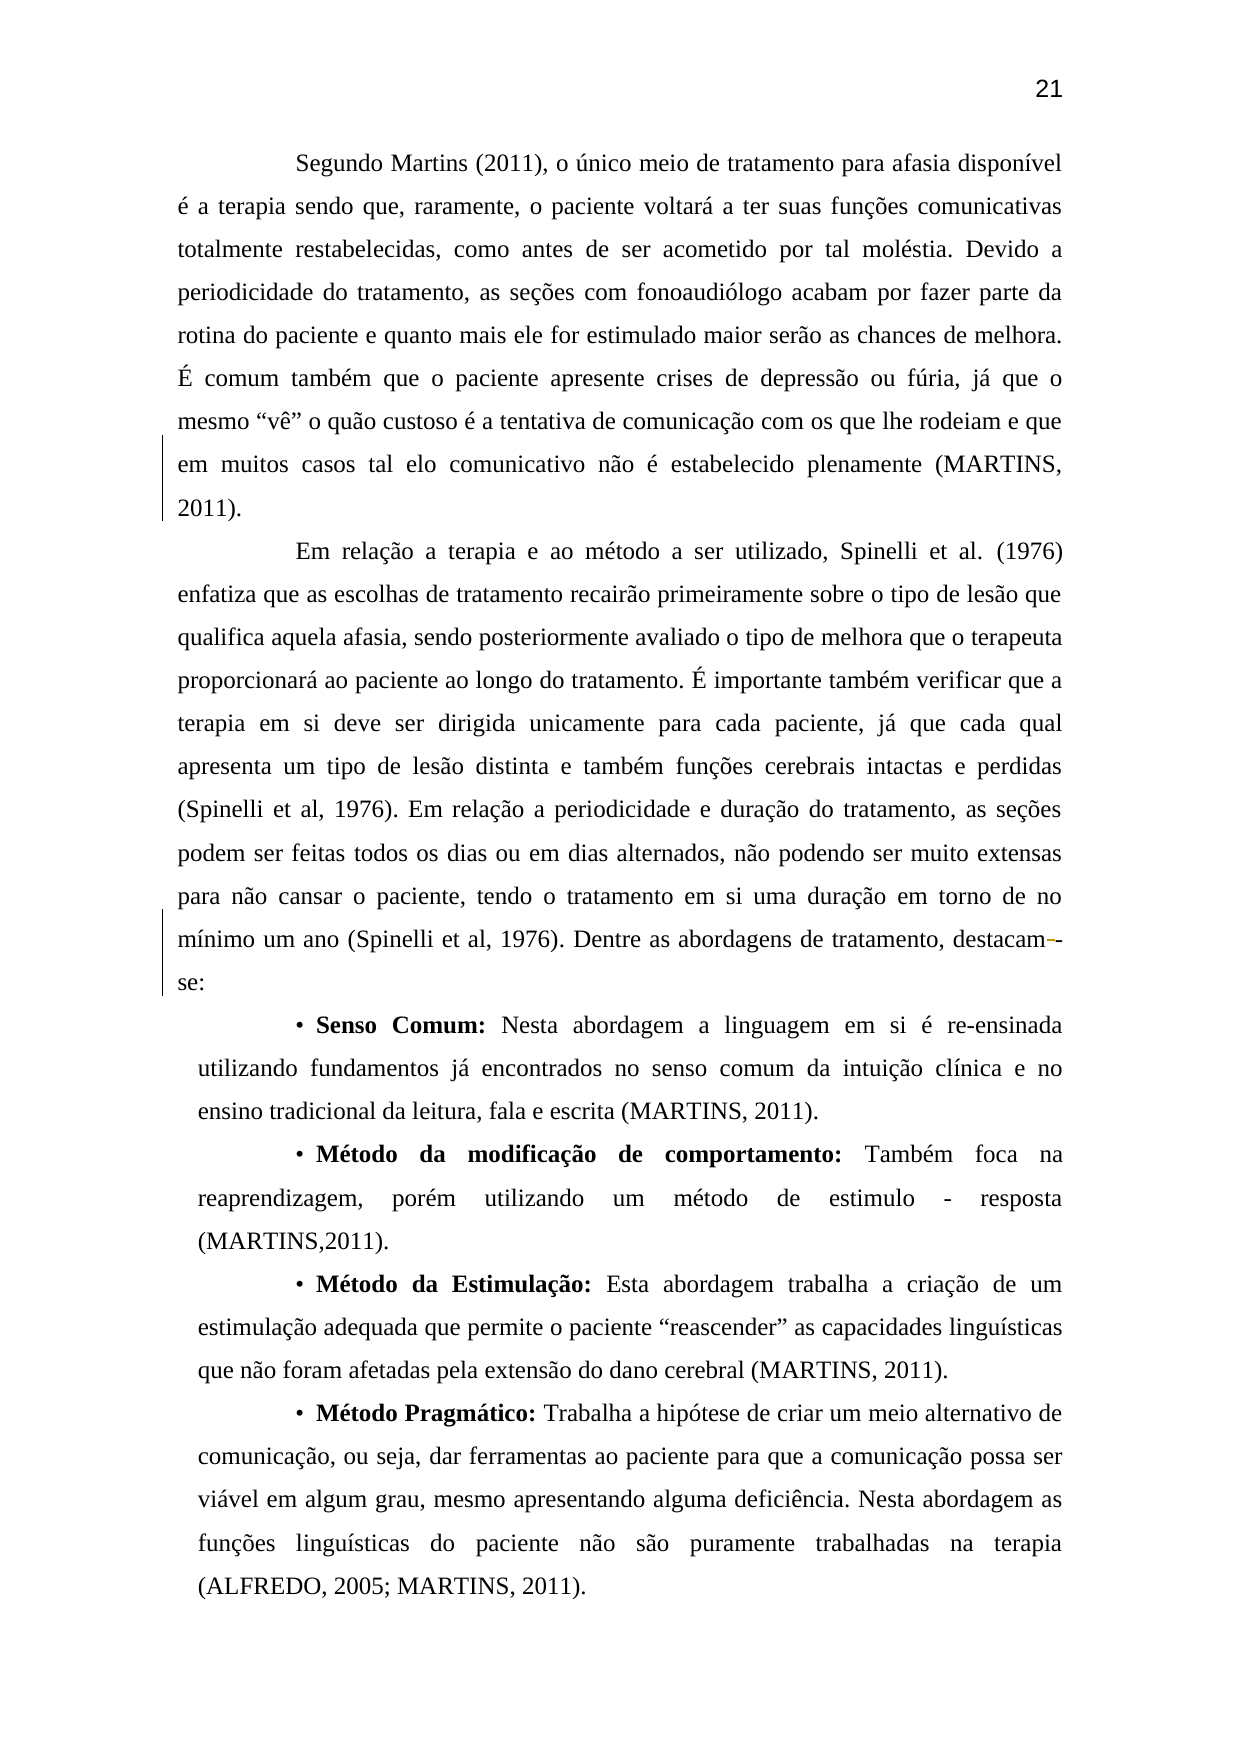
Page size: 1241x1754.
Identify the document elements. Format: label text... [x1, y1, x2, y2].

list Senso Comum: Nesta abordagem a linguagem em si é re-ensinada utilizando fundamentos já encontrados no senso comum da intuição clínica e no ensino tradicional da leitura, fala e escrita (MARTINS, 2011). [198, 1010, 1063, 1125]
text Segundo Martins (2011), o único meio de tratamento para afasia disponível é a terapia sendo que, raramente, o paciente voltará a ter suas funções comunicativas totalmente restabelecidas, como antes de ser acometido por tal moléstia. Devido a periodicidade do tratamento, as seções com fonoaudiólogo acabam por fazer parte da rotina do paciente e quanto mais ele for estimulado maior serão as chances de melhora. É comum também que o paciente apresente crises de depressão ou fúria, já que o mesmo “vê” o quão custoso é a tentativa de comunicação com os que lhe rodeiam e que em muitos casos tal elo comunicativo não é estabelecido plenamente (MARTINS,2011). [177, 148, 1063, 521]
list Método Pragmático: Trabalha a hipótese de criar um meio alternativo de comunicação, ou seja, dar ferramentas ao paciente para que a comunicação possa ser viável em algum grau, mesmo apresentando alguma deficiência. Nesta abordagem as funções linguísticas do paciente não são puramente trabalhadas na terapia (ALFREDO, 2005; MARTINS, 2011). [198, 1398, 1063, 1599]
list Método da Estimulação: Esta abordagem trabalha a criação de um estimulação adequada que permite o paciente “reascender” as capacidades linguísticas que não foram afetadas pela extensão do dano cerebral (MARTINS, 2011). [198, 1269, 1063, 1384]
text Em relação a terapia e ao método a ser utilizado, Spinelli et al. (1976) enfatiza que as escolhas de tratamento recairão primeiramente sobre o tipo de lesão que qualifica aquela afasia, sendo posteriormente avaliado o tipo de melhora que o terapeuta proporcionará ao paciente ao longo do tratamento. É importante também verificar que a terapia em si deve ser dirigida unicamente para cada paciente, já que cada qual apresenta um tipo de lesão distinta e também funções cerebrais intactas e perdidas (Spinelli et al, 1976). Em relação a periodicidade e duração do tratamento, as seções podem ser feitas todos os dias ou em dias alternados, não podendo ser muito extensas para não cansar o paciente, tendo o tratamento em si uma duração em torno de no mínimo um ano (Spinelli et al, 1976). Dentre as abordagens de tratamento, destacam-se: [177, 536, 1063, 996]
list Método da modificação de comportamento: Também foca na reaprendizagem, porém utilizando um método de estimulo - resposta (MARTINS,2011). [198, 1139, 1063, 1254]
